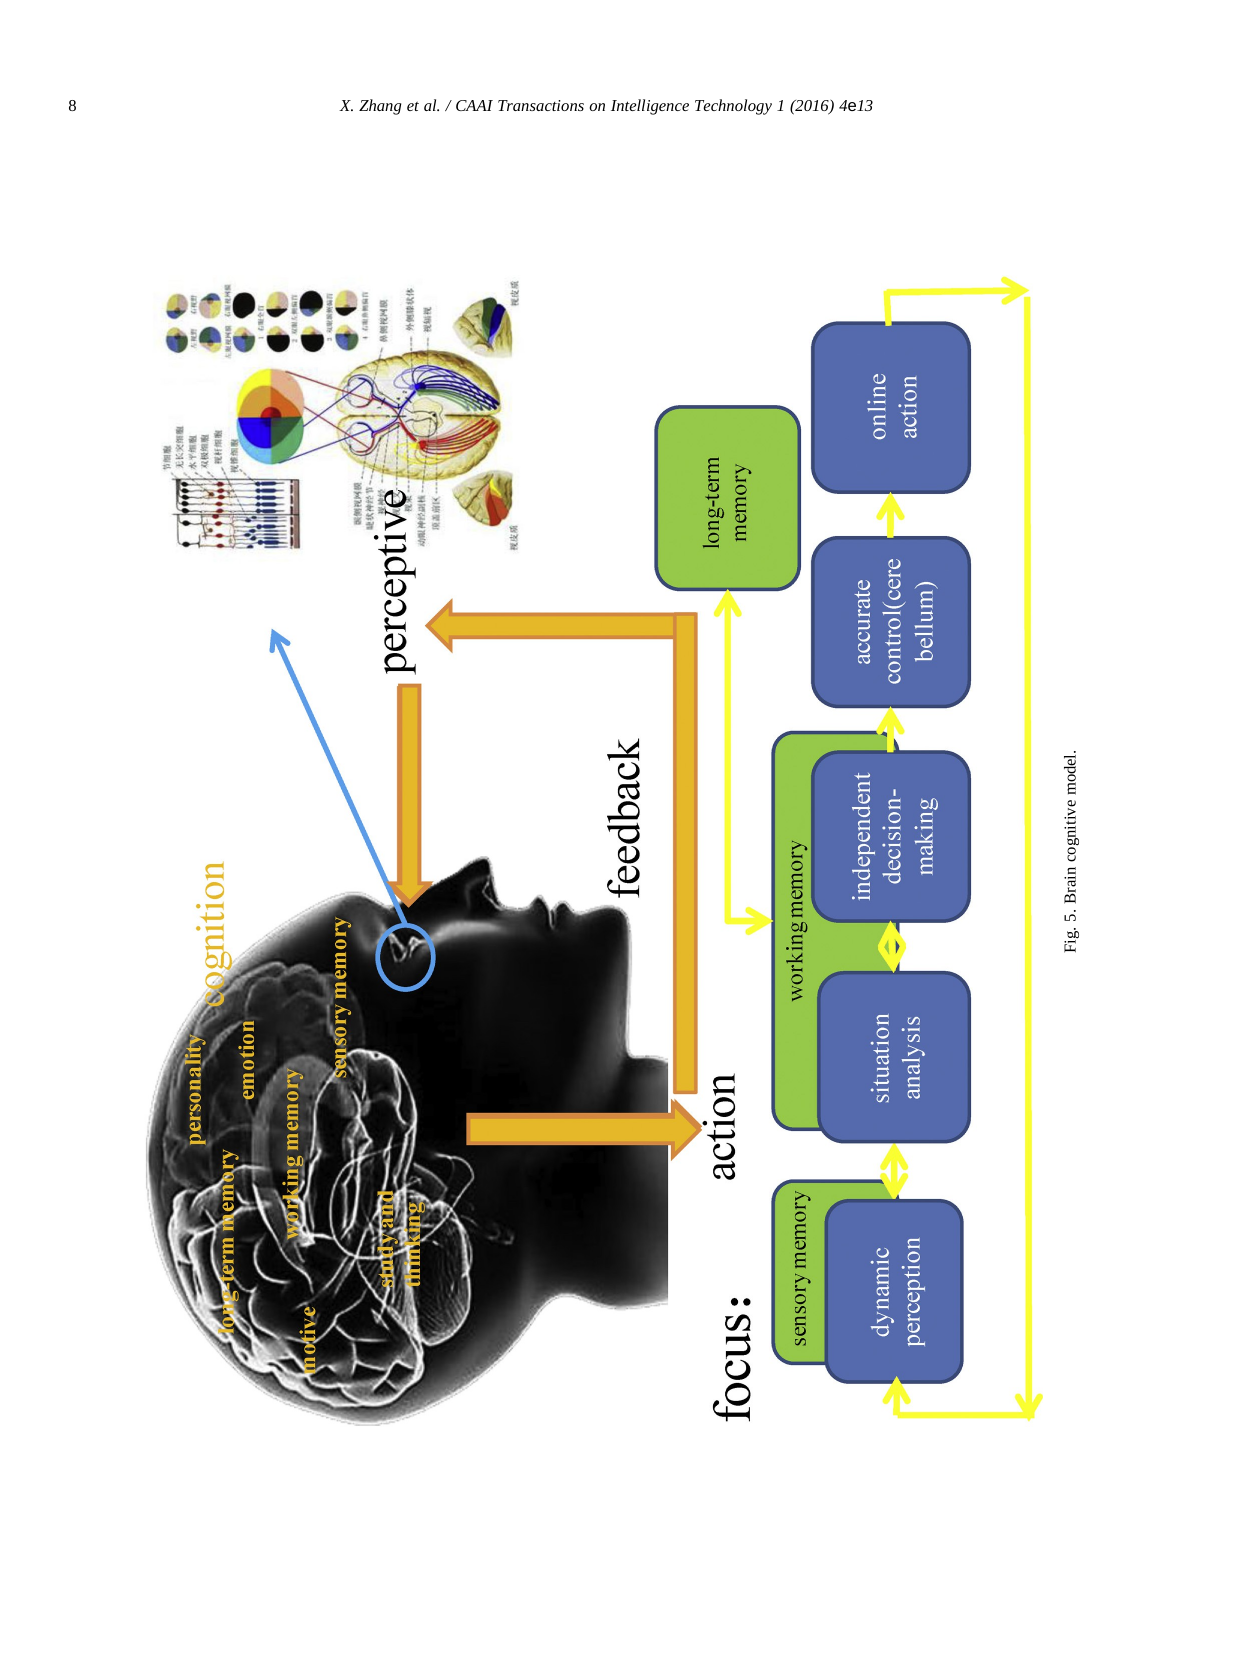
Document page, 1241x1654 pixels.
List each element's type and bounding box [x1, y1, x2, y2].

picture [144, 275, 1044, 1427]
